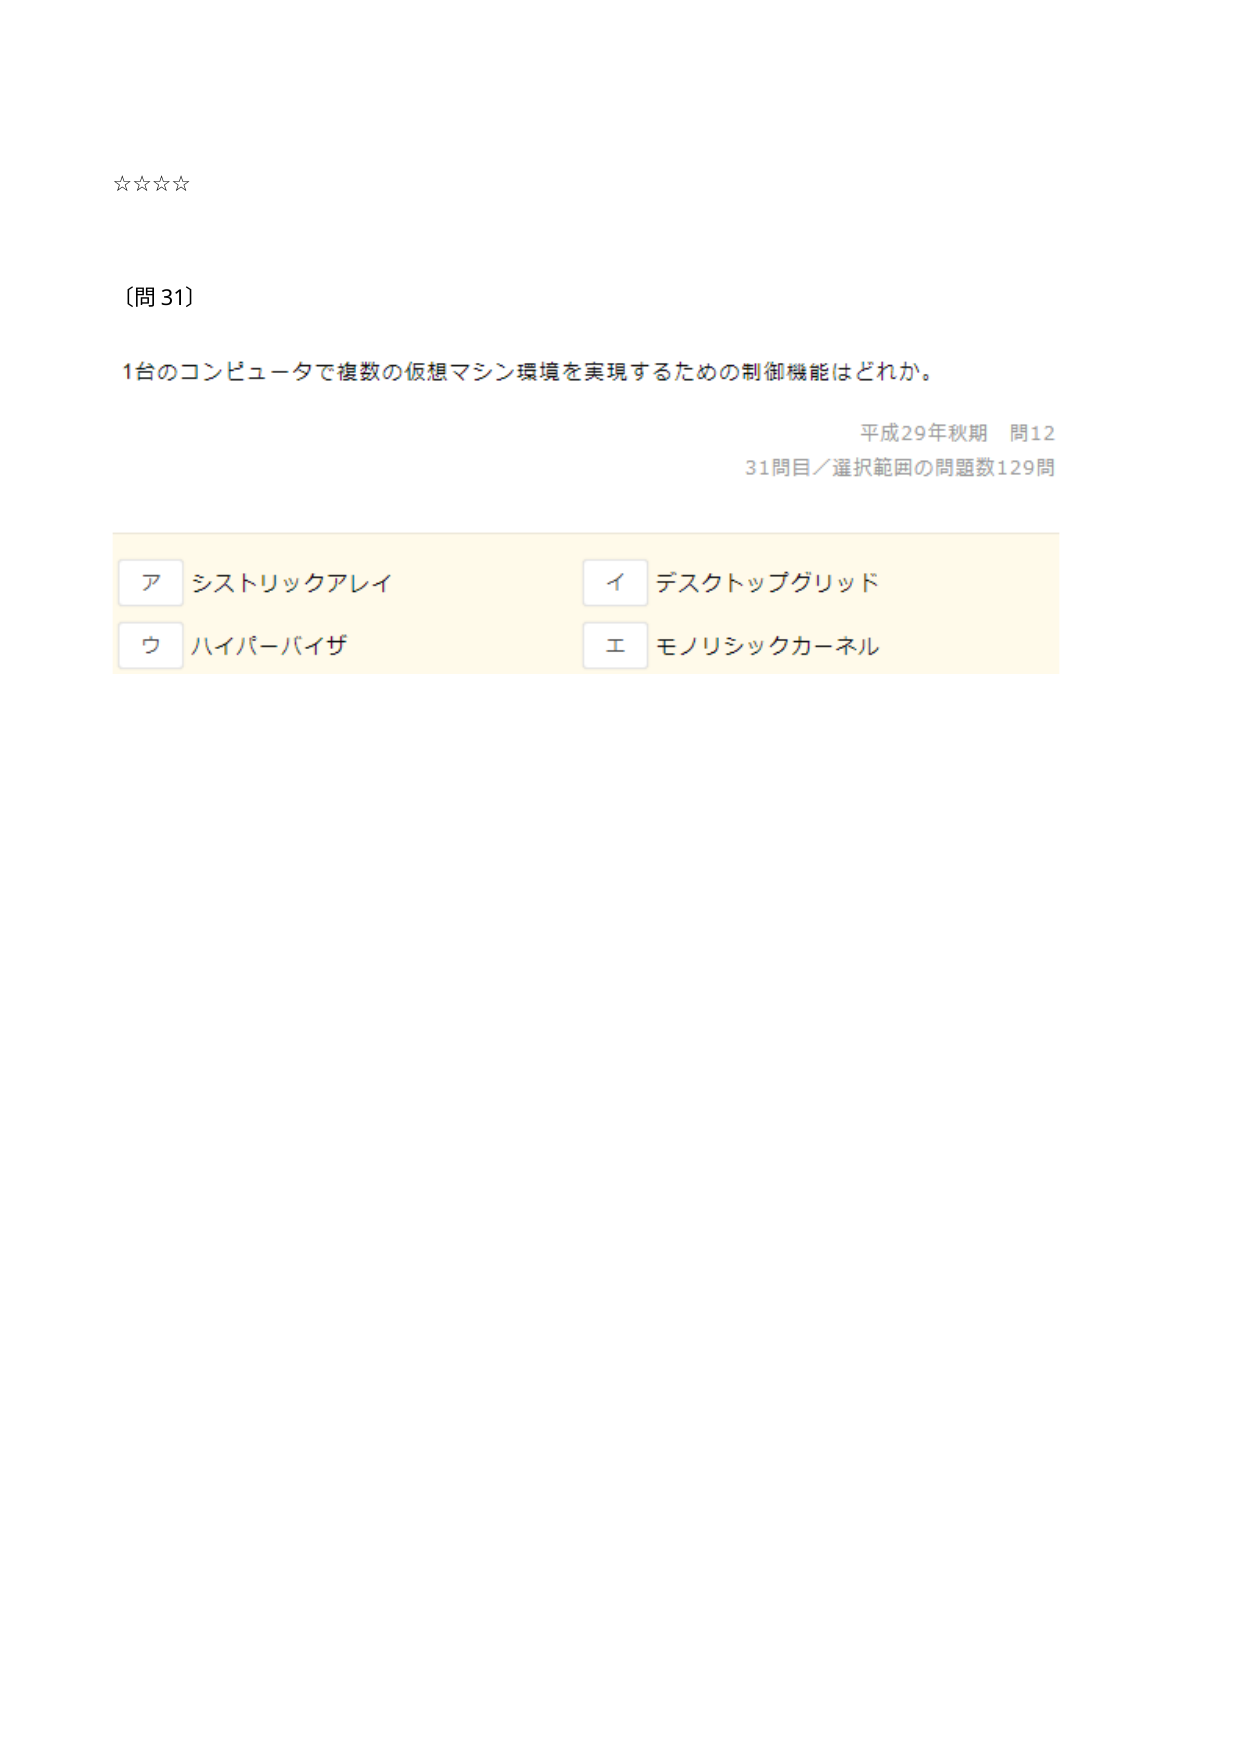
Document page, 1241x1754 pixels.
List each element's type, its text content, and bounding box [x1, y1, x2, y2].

picture [112, 352, 1060, 674]
text ☆☆☆☆ [112, 164, 1128, 202]
text 〔問31〕 [112, 277, 1128, 314]
